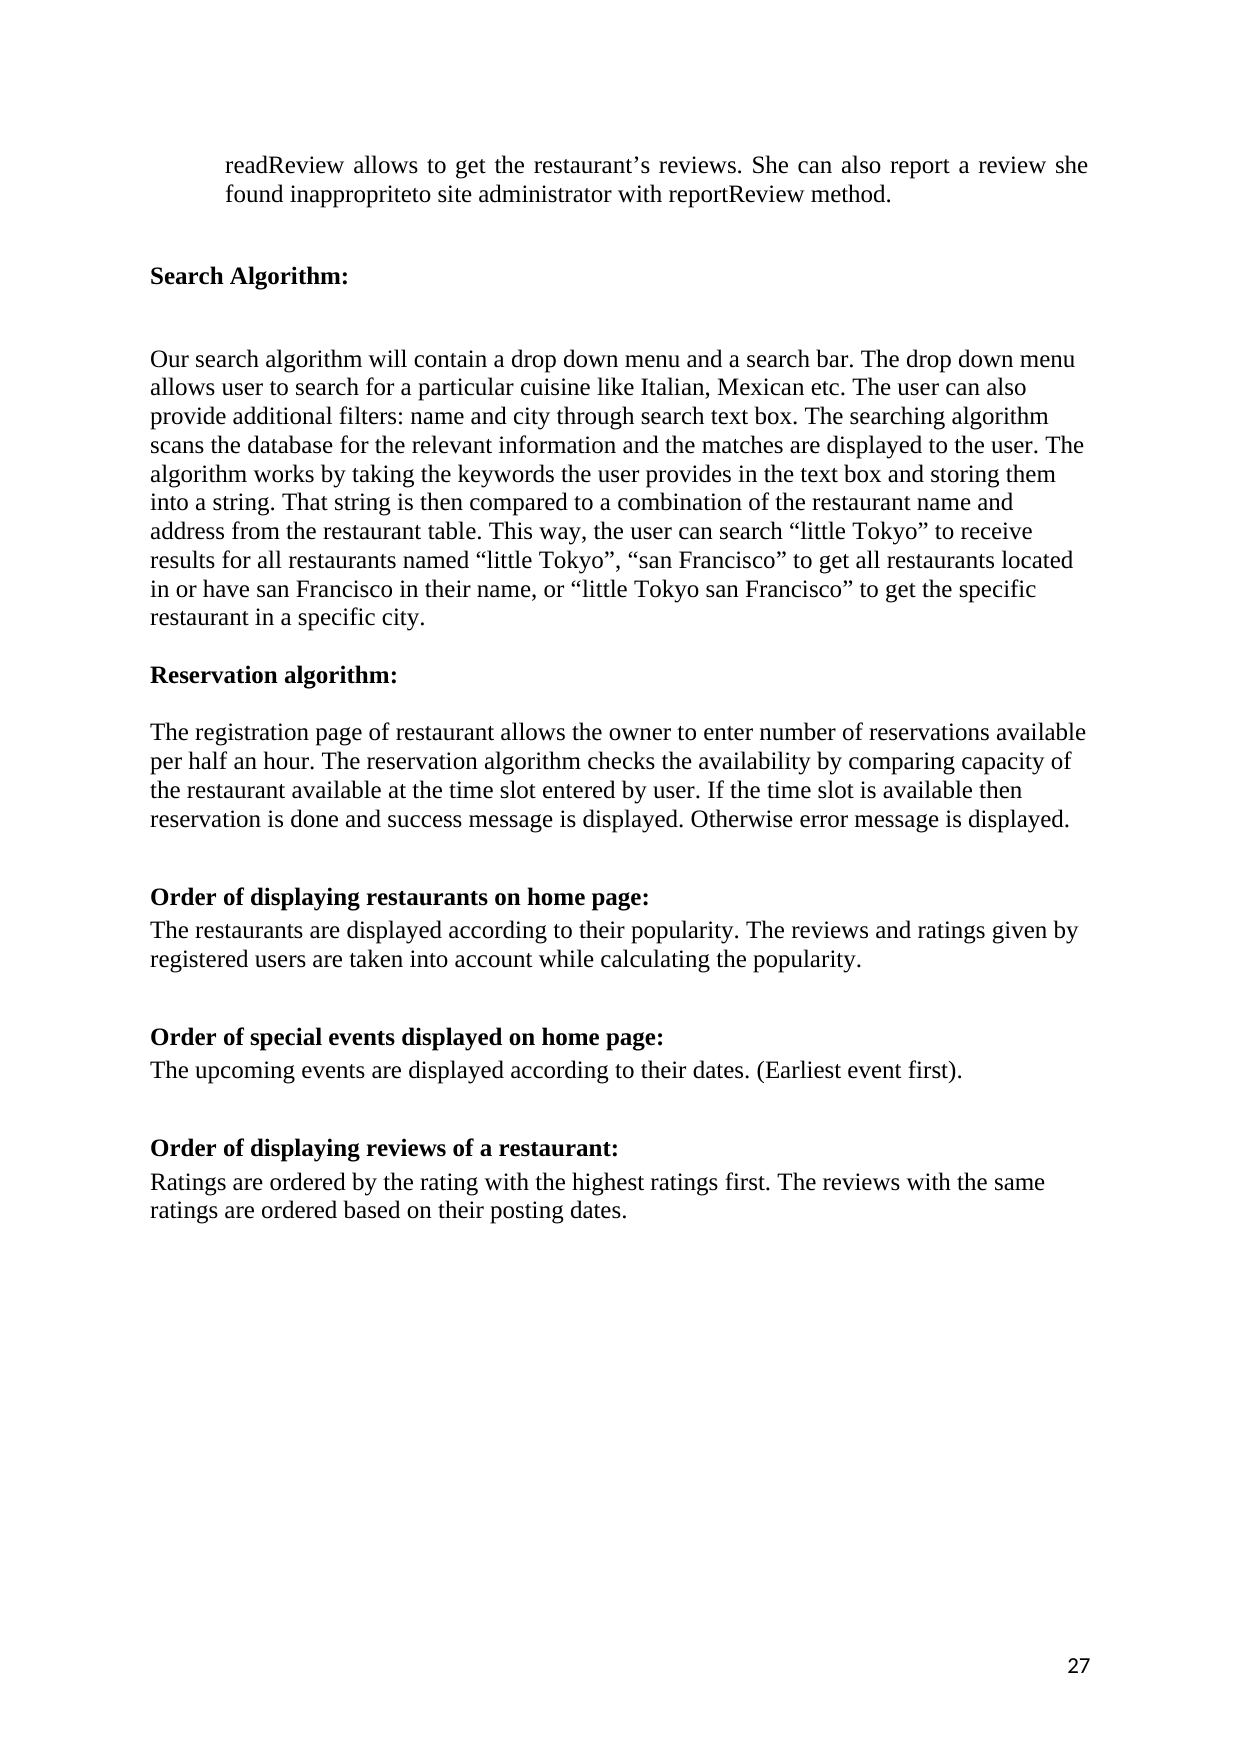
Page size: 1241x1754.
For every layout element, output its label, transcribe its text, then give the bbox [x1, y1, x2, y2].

text The registration page of restaurant allows the owner to enter number of reservations available per half an hour. The reservation algorithm checks the availability by comparing capacity of the restaurant available at the time slot entered by user. If the time slot is available then reservation is done and success message is displayed. Otherwise error message is displayed. [150, 717, 1090, 832]
subtitle Order of displaying restaurants on home page: [150, 882, 1090, 911]
text The restaurants are displayed according to their popularity. The reviews and ratings given by registered users are taken into account while calculating the popularity. [150, 915, 1090, 973]
text Reservation algorithm: [150, 660, 1090, 689]
subtitle Order of special events displayed on home page: [150, 1022, 1090, 1051]
subtitle Order of displaying reviews of a restaurant: [150, 1133, 1090, 1162]
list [187, 150, 1090, 207]
text Ratings are ordered by the rating with the highest ratings first. The reviews with the same ratings are ordered based on their posting dates. [150, 1167, 1090, 1224]
text The upcoming events are displayed according to their dates. (Earliest event first). [150, 1055, 1090, 1084]
text Our search algorithm will contain a drop down menu and a search bar. The drop down menu allows user to search for a particular cuisine like Italian, Mexican etc. The user can also provide additional filters: name and city through search text box. The searching algorithm scans the database for the relevant information and the matches are displayed to the user. The algorithm works by taking the keywords the user provides in the text box and storing them into a string. That string is then compared to a combination of the restaurant name and address from the restaurant table. This way, the user can search “little Tokyo” to receive results for all restaurants named “little Tokyo”, “san Francisco” to get all restaurants located in or have san Francisco in their name, or “little Tokyo san Francisco” to get the specific restaurant in a specific city. [150, 344, 1090, 631]
text Search Algorithm: [150, 261, 1090, 290]
